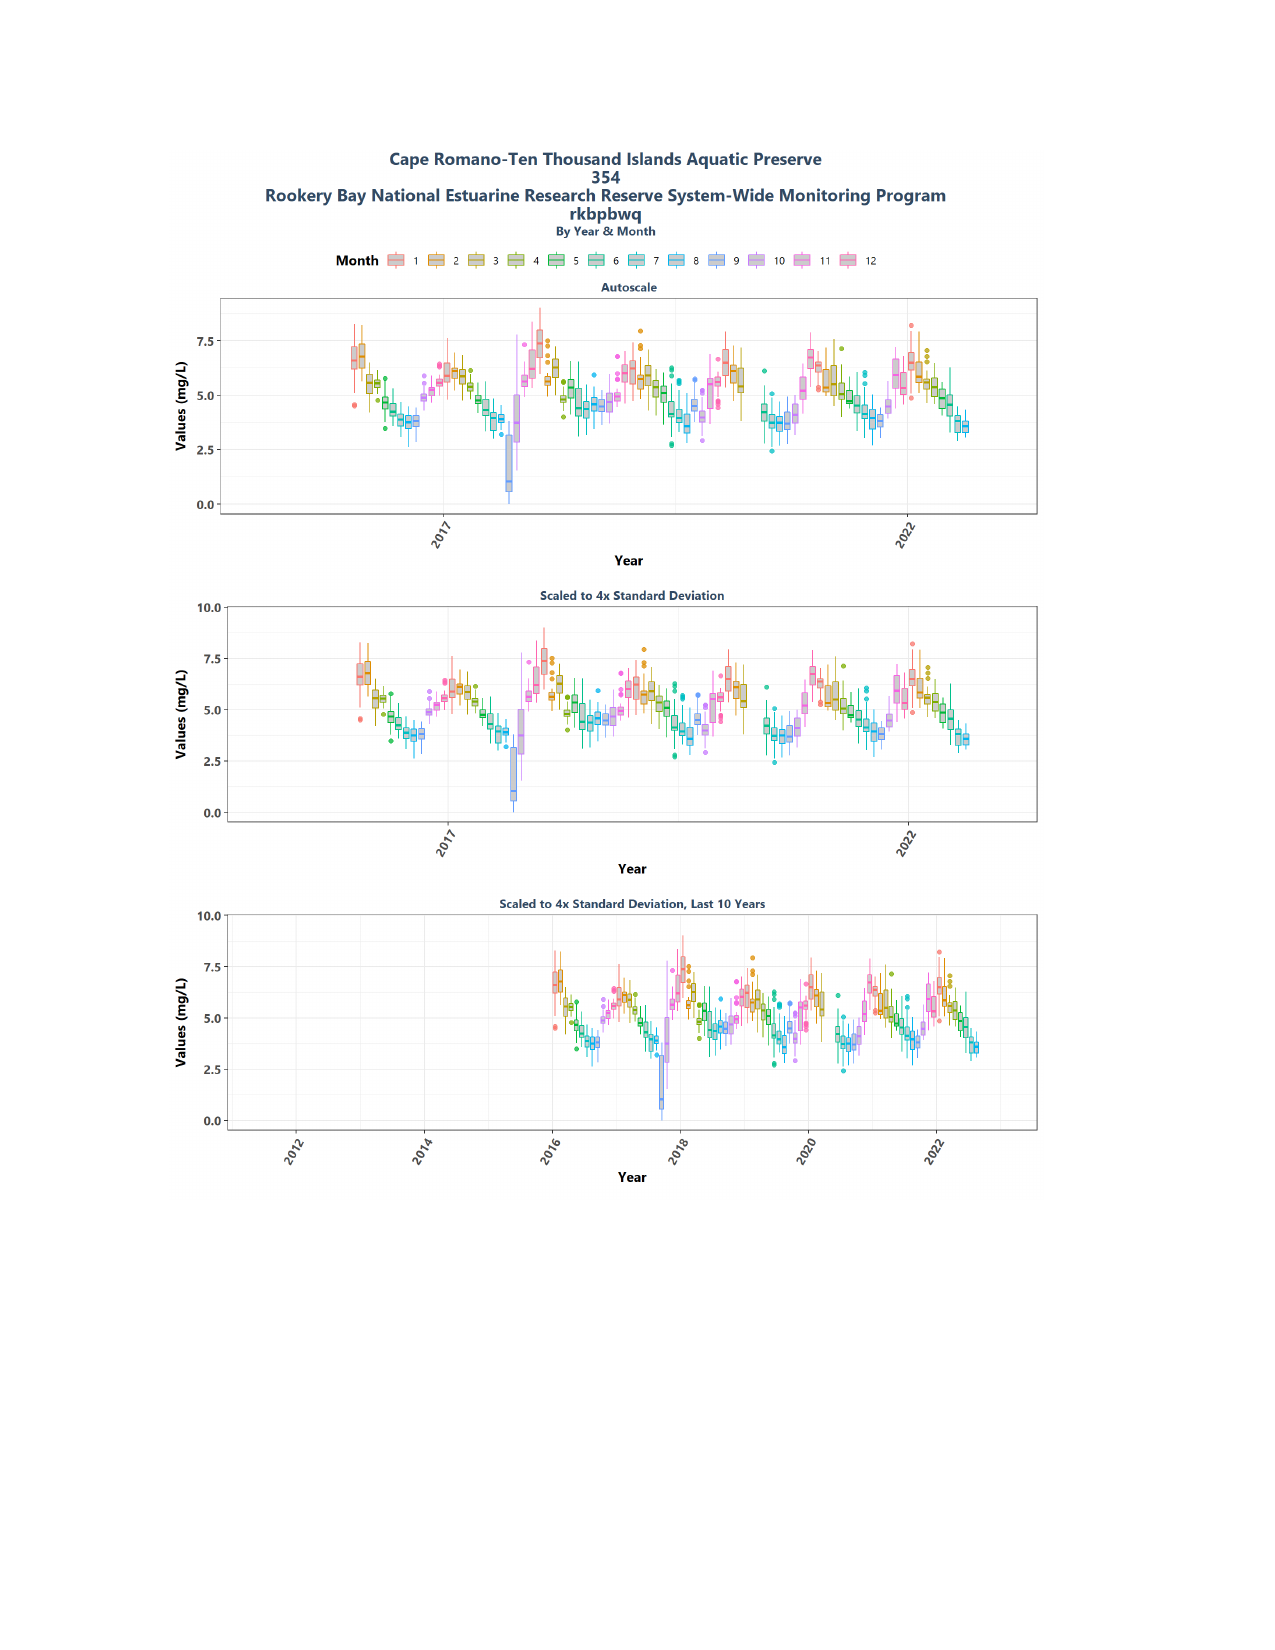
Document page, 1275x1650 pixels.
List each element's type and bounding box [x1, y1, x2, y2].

picture [168, 150, 1044, 1200]
